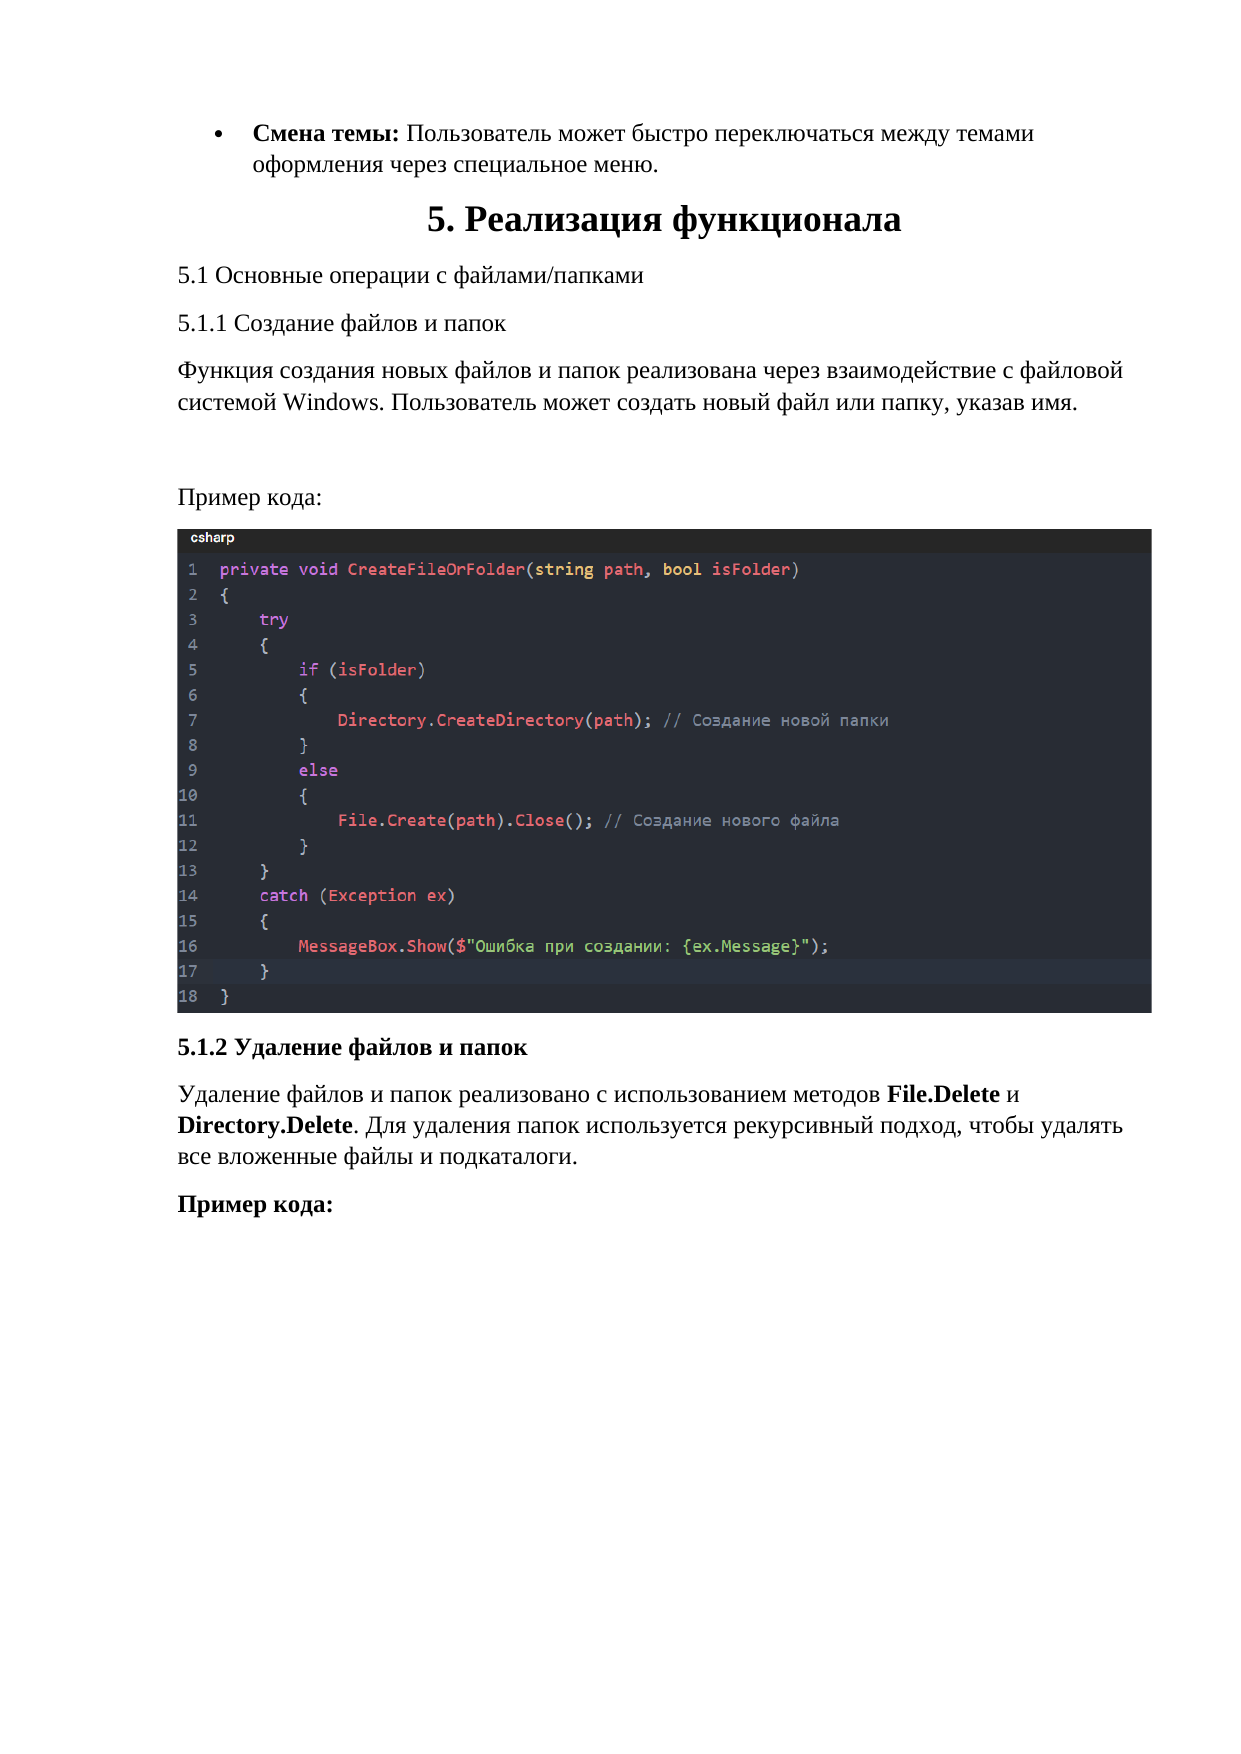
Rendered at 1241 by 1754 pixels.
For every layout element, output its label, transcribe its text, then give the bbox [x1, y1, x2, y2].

text Пример кода: [177, 1189, 1152, 1218]
text 5.1 Основные операции с файлами/папками [177, 260, 1152, 289]
text Пример кода: [177, 482, 1152, 511]
text 5. Реализация функционала [177, 197, 1152, 240]
list Смена темы: Пользователь может быстро переключаться между темами оформления через специальное меню. [215, 118, 1152, 178]
text 5.1.2 Удаление файлов и папок [177, 1032, 1152, 1060]
text Функция создания новых файлов и папок реализована через взаимодействие с файловой системой Windows. Пользователь может создать новый файл или папку, указав имя. [177, 356, 1152, 415]
text 5.1.1 Создание файлов и папок [177, 308, 1152, 337]
picture [177, 529, 1152, 1013]
text Удаление файлов и папок реализовано с использованием методов File.Delete и Directory.Delete. Для удаления папок используется рекурсивный подход, чтобы удалять все вложенные файлы и подкаталоги. [177, 1079, 1152, 1170]
